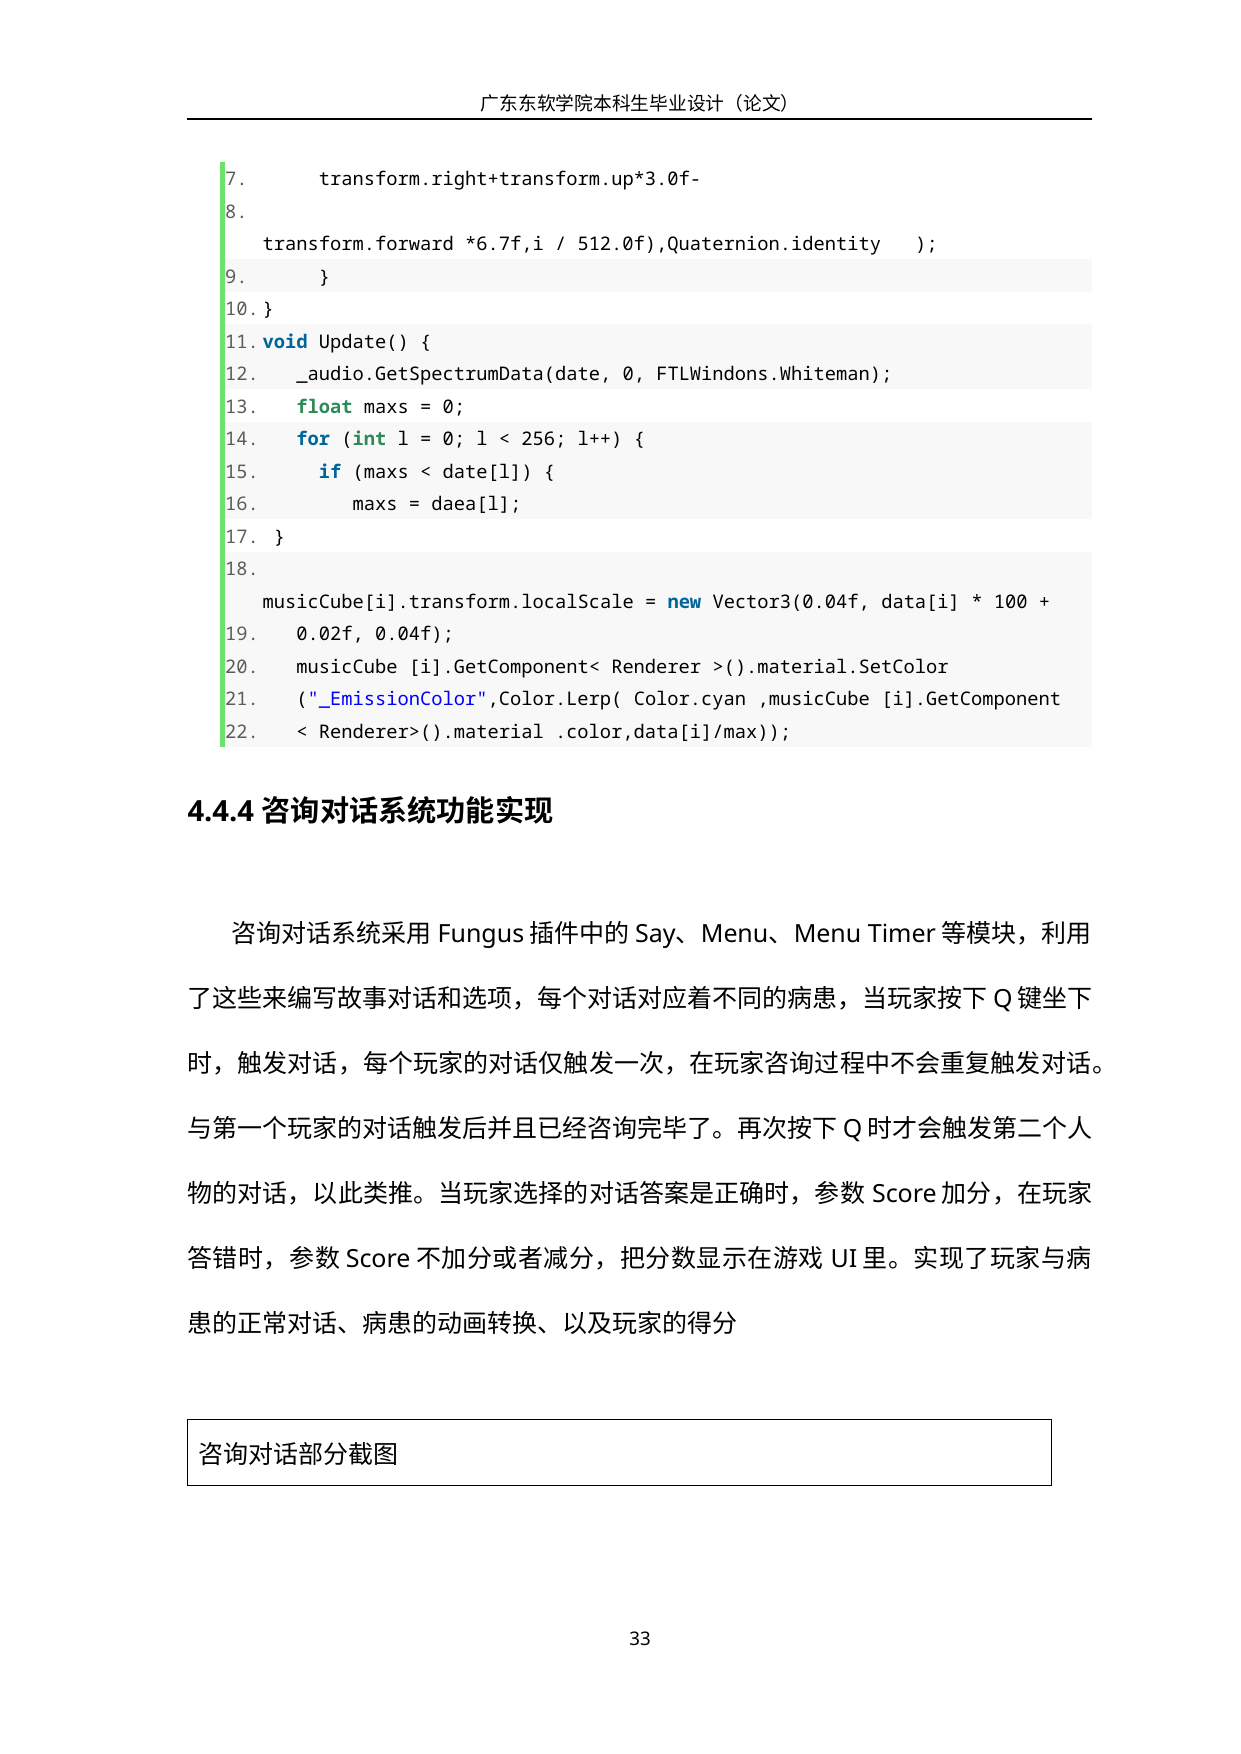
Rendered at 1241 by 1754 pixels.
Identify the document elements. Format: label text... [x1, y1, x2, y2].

text 咨询对话系统采用Fungus插件中的Say、Menu、Menu Timer等模块，利用了这些来编写故事对话和选项，每个对话对应着不同的病患，当玩家按下Q键坐下时，触发对话，每个玩家的对话仅触发一次，在玩家咨询过程中不会重复触发对话。与第一个玩家的对话触发后并且已经咨询完毕了。再次按下Q时才会触发第二个人物的对话，以此类推。当玩家选择的对话答案是正确时，参数Score加分，在玩家答错时，参数Score不加分或者减分，把分数显示在游戏UI里。实现了玩家与病患的正常对话、病患的动画转换、以及玩家的得分 [187, 899, 1092, 1354]
subtitle 4.4.4 咨询对话系统功能实现 [187, 776, 1092, 841]
list if (maxs < date[l]) { [225, 454, 1092, 487]
list } [225, 292, 1092, 324]
list float maxs = 0; [225, 389, 1092, 422]
list void Update() { [225, 324, 1092, 357]
list musicCube [i].GetComponent< Renderer >().material.SetColor [225, 649, 1092, 682]
list < Renderer>().material .color,data[i]/max)); [225, 714, 1092, 747]
list } [225, 259, 1092, 292]
list transform.right+transform.up*3.0f- [225, 162, 1092, 194]
list transform.forward *6.7f,i / 512.0f),Quaternion.identity ); [225, 194, 1092, 259]
table_header 咨询对话部分截图 [188, 1420, 1051, 1485]
list } [225, 519, 1092, 552]
list maxs = daea[l]; [225, 487, 1092, 519]
list _audio.GetSpectrumData(date, 0, FTLWindons.Whiteman); [225, 357, 1092, 389]
list ("_EmissionColor",Color.Lerp( Color.cyan ,musicCube [i].GetComponent [225, 682, 1092, 714]
list for (int l = 0; l < 256; l++) { [225, 422, 1092, 454]
list 0.02f, 0.04f); [225, 617, 1092, 649]
list musicCube[i].transform.localScale = new Vector3(0.04f, data[i] * 100 + [225, 552, 1092, 617]
